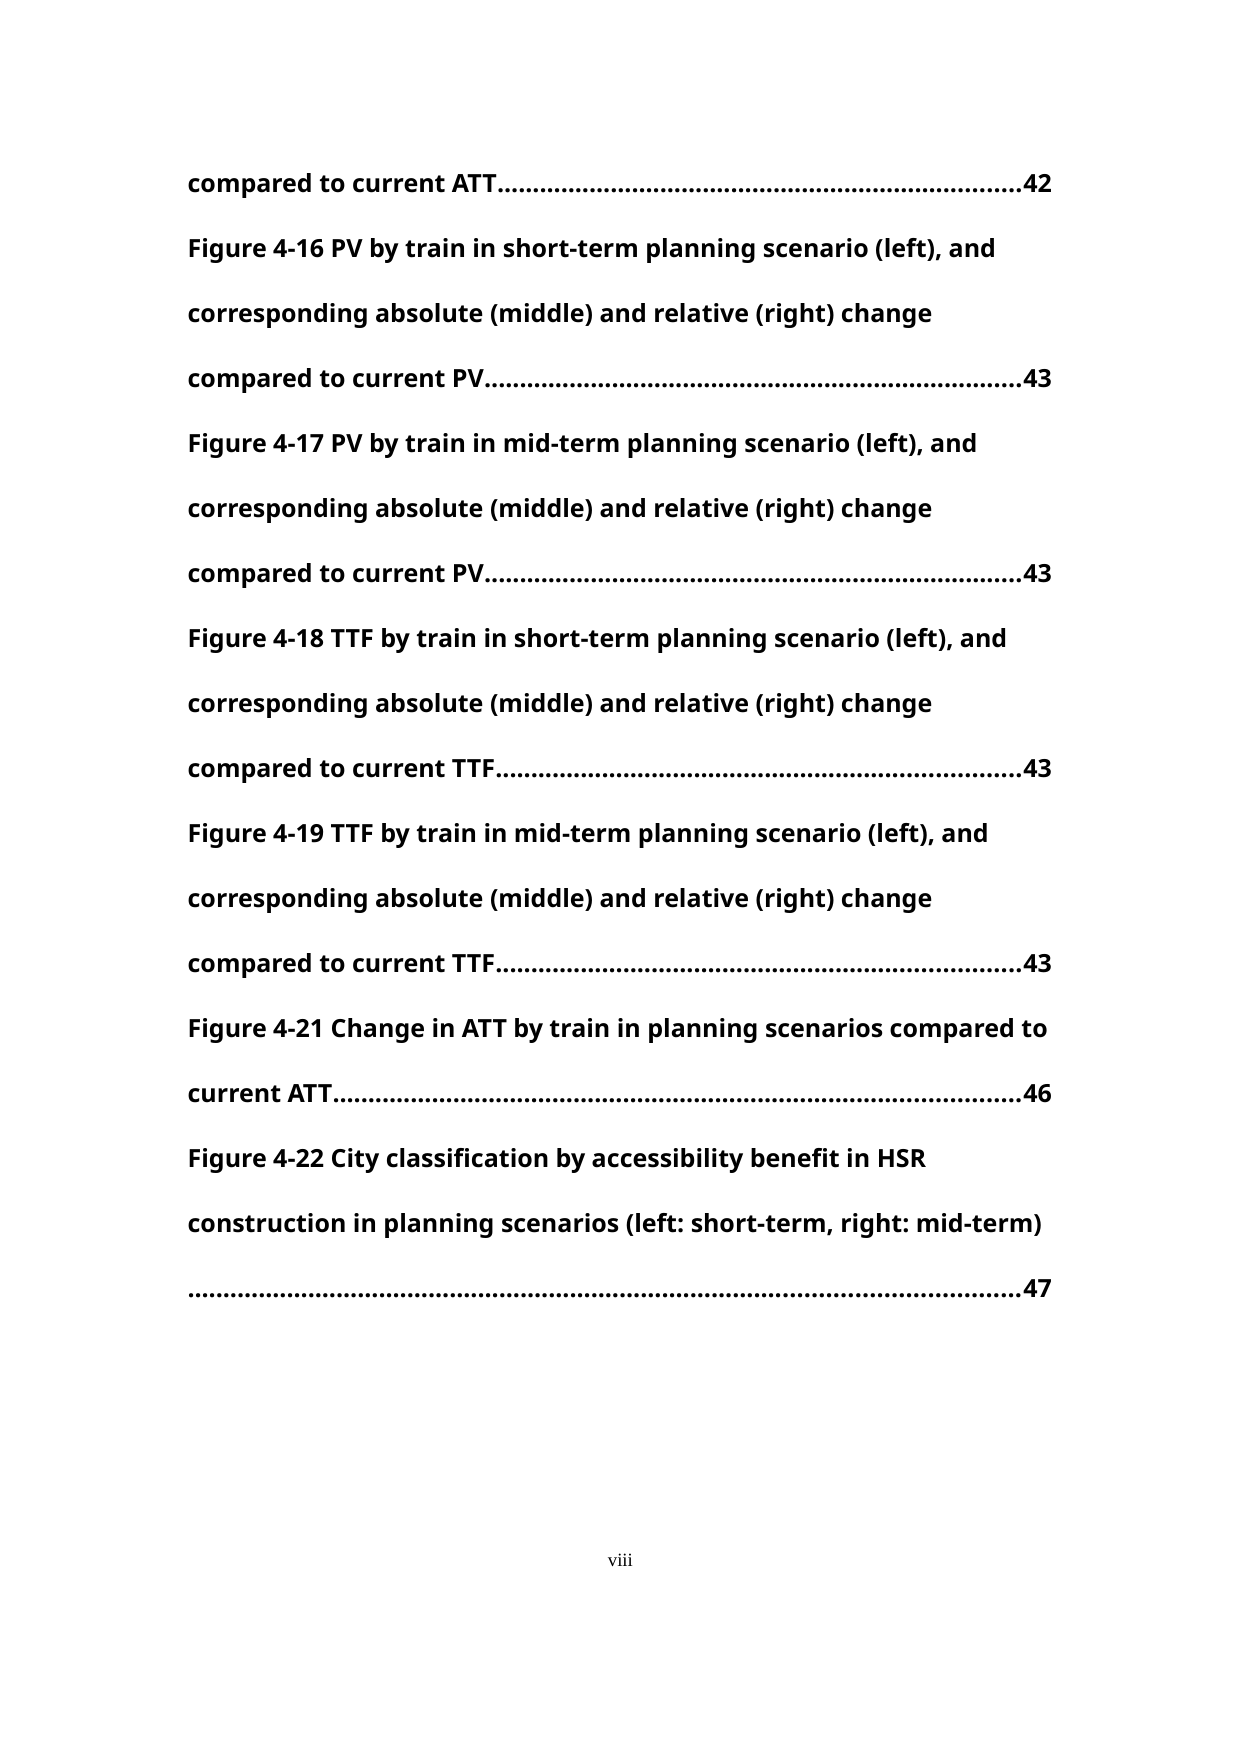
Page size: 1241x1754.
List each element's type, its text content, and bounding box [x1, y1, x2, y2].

text Figure 4-16 PV by train in short-term planning scenario (left), and corresponding absolute (middle) and relative (right) change compared to current PV 43 [187, 215, 1053, 410]
text Figure 4-17 PV by train in mid-term planning scenario (left), and corresponding absolute (middle) and relative (right) change compared to current PV 43 [187, 410, 1053, 605]
text Figure 4-22 City classification by accessibility benefit in HSR construction in planning scenarios (left: short-term, right: mid-term) 47 [187, 1125, 1053, 1320]
text Figure 4-21 Change in ATT by train in planning scenarios compared to current ATT 46 [187, 995, 1053, 1125]
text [187, 150, 1053, 215]
text Figure 4-18 TTF by train in short-term planning scenario (left), and corresponding absolute (middle) and relative (right) change compared to current TTF 43 [187, 605, 1053, 800]
text Figure 4-19 TTF by train in mid-term planning scenario (left), and corresponding absolute (middle) and relative (right) change compared to current TTF 43 [187, 800, 1053, 995]
